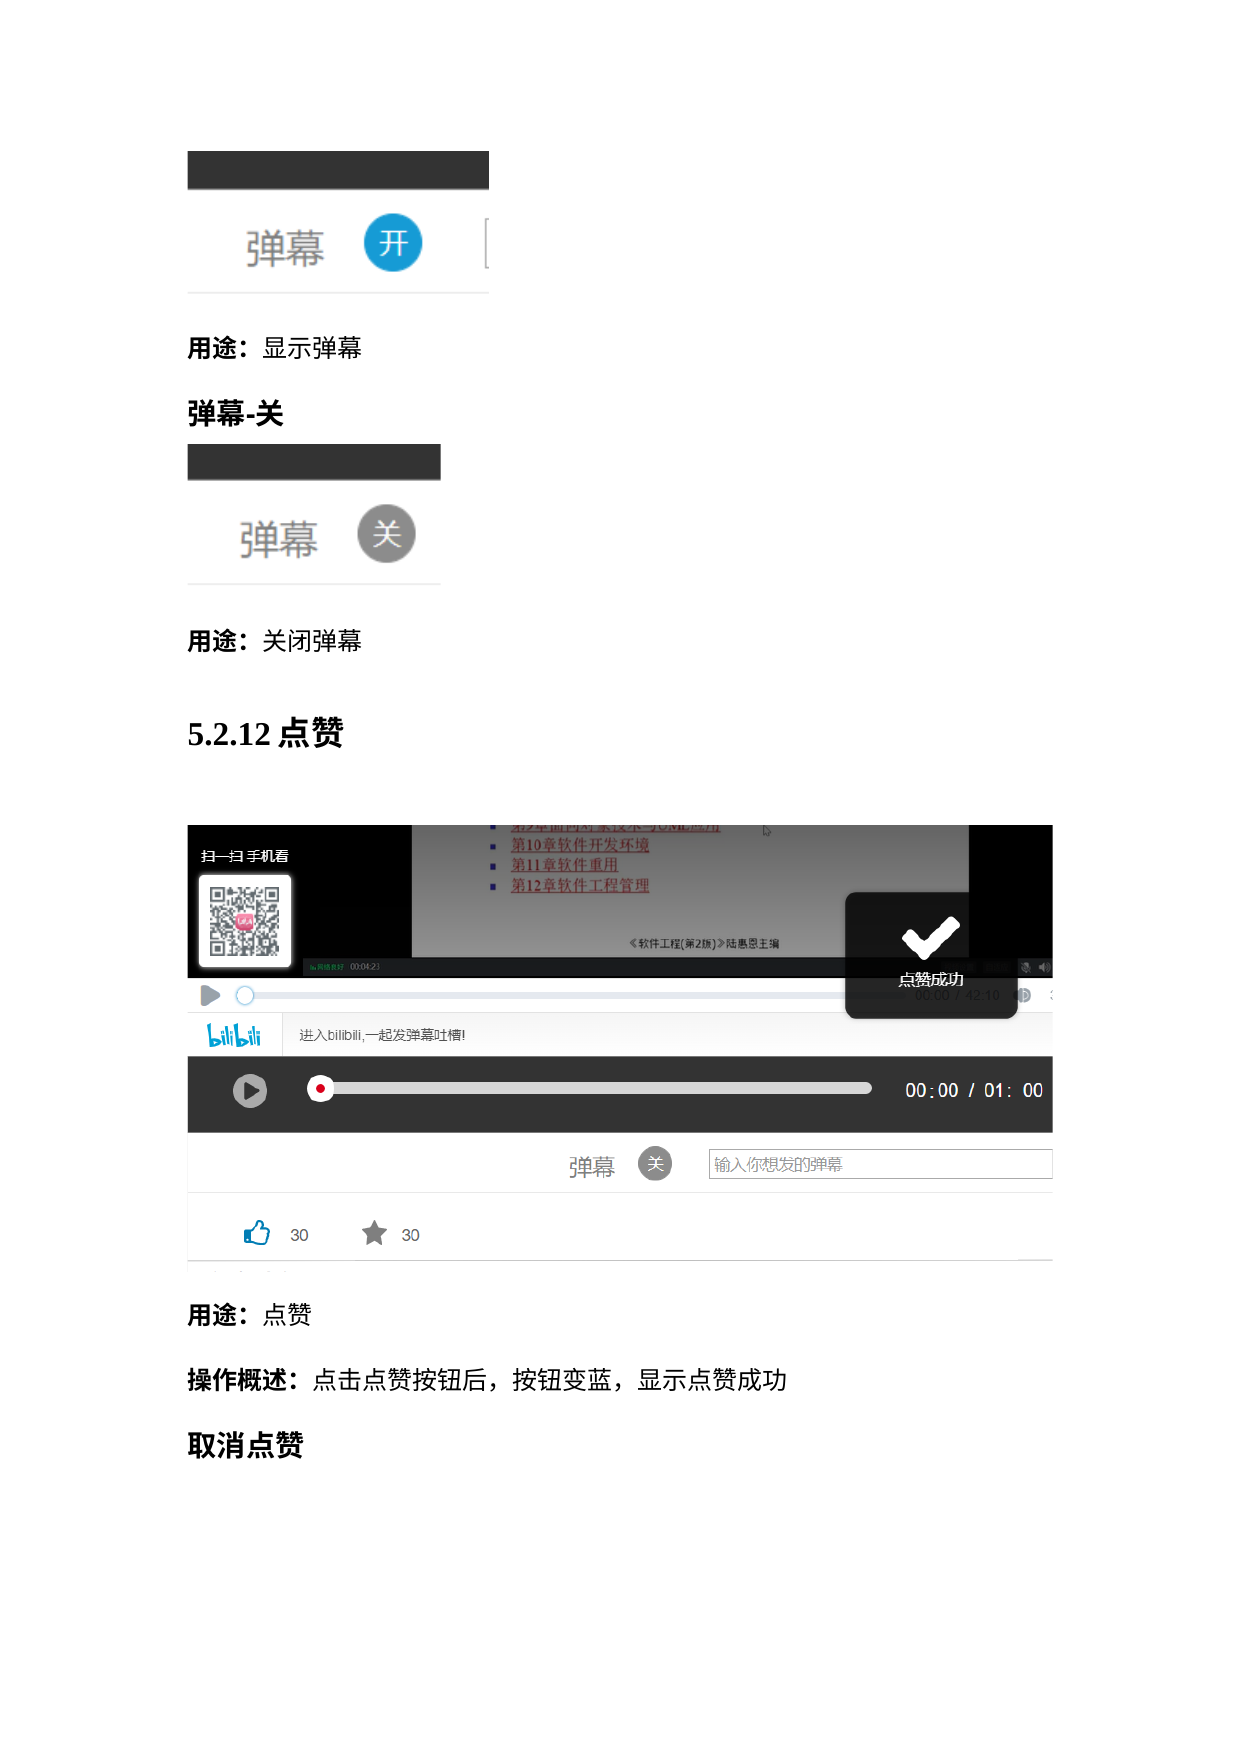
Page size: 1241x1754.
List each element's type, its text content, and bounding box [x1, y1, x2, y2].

picture [187, 444, 441, 601]
picture [187, 825, 1053, 1272]
text 用途：关闭弹幕 [187, 607, 1053, 672]
text 取消点赞 [187, 1411, 1053, 1476]
subtitle 5.2.12点赞 [187, 699, 1053, 764]
picture [187, 151, 489, 297]
text 操作概述：点击点赞按钮后，按钮变蓝，显示点赞成功 [187, 1346, 1053, 1411]
text 弹幕-关 [187, 379, 1053, 444]
text 用途：点赞 [187, 1281, 1053, 1346]
text 用途：显示弹幕 [187, 314, 1053, 379]
